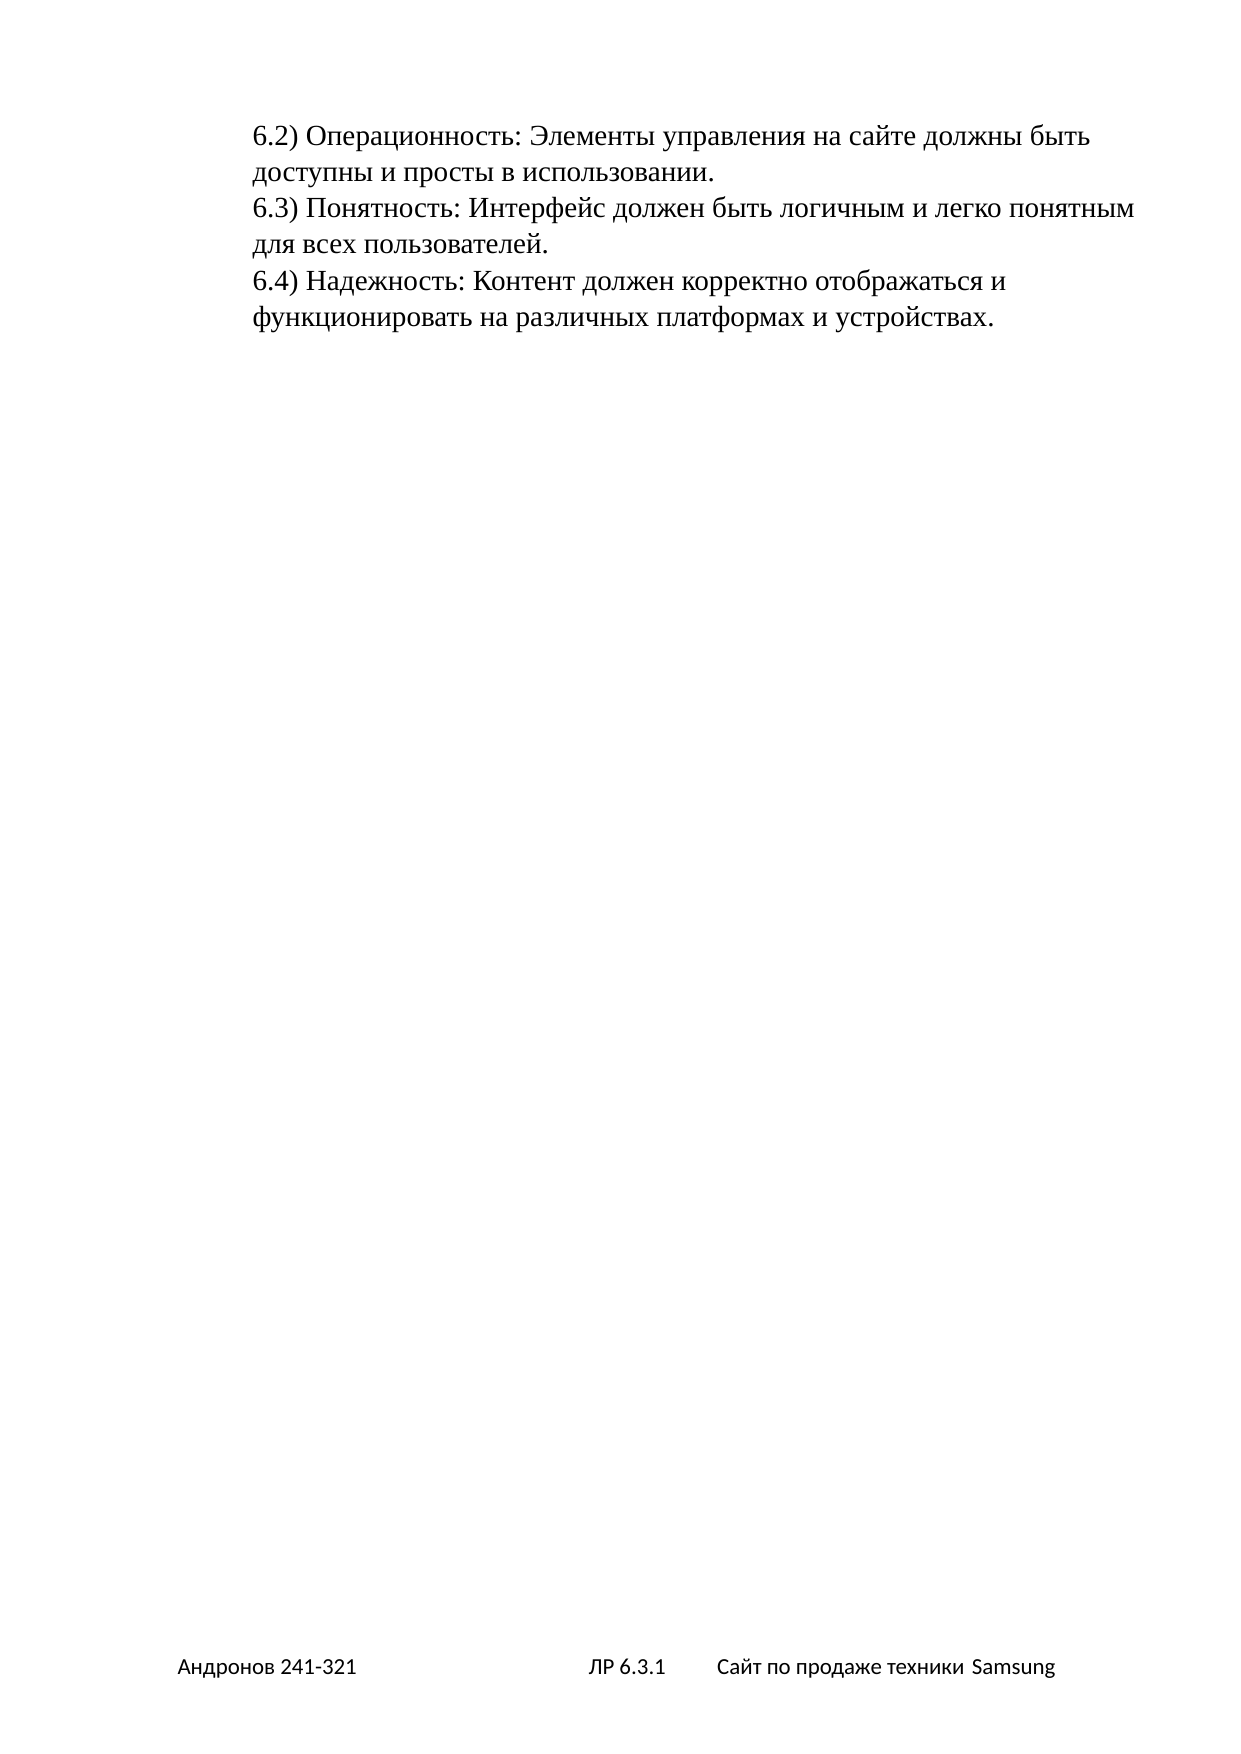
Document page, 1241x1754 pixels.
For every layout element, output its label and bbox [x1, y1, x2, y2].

list [215, 118, 1152, 332]
